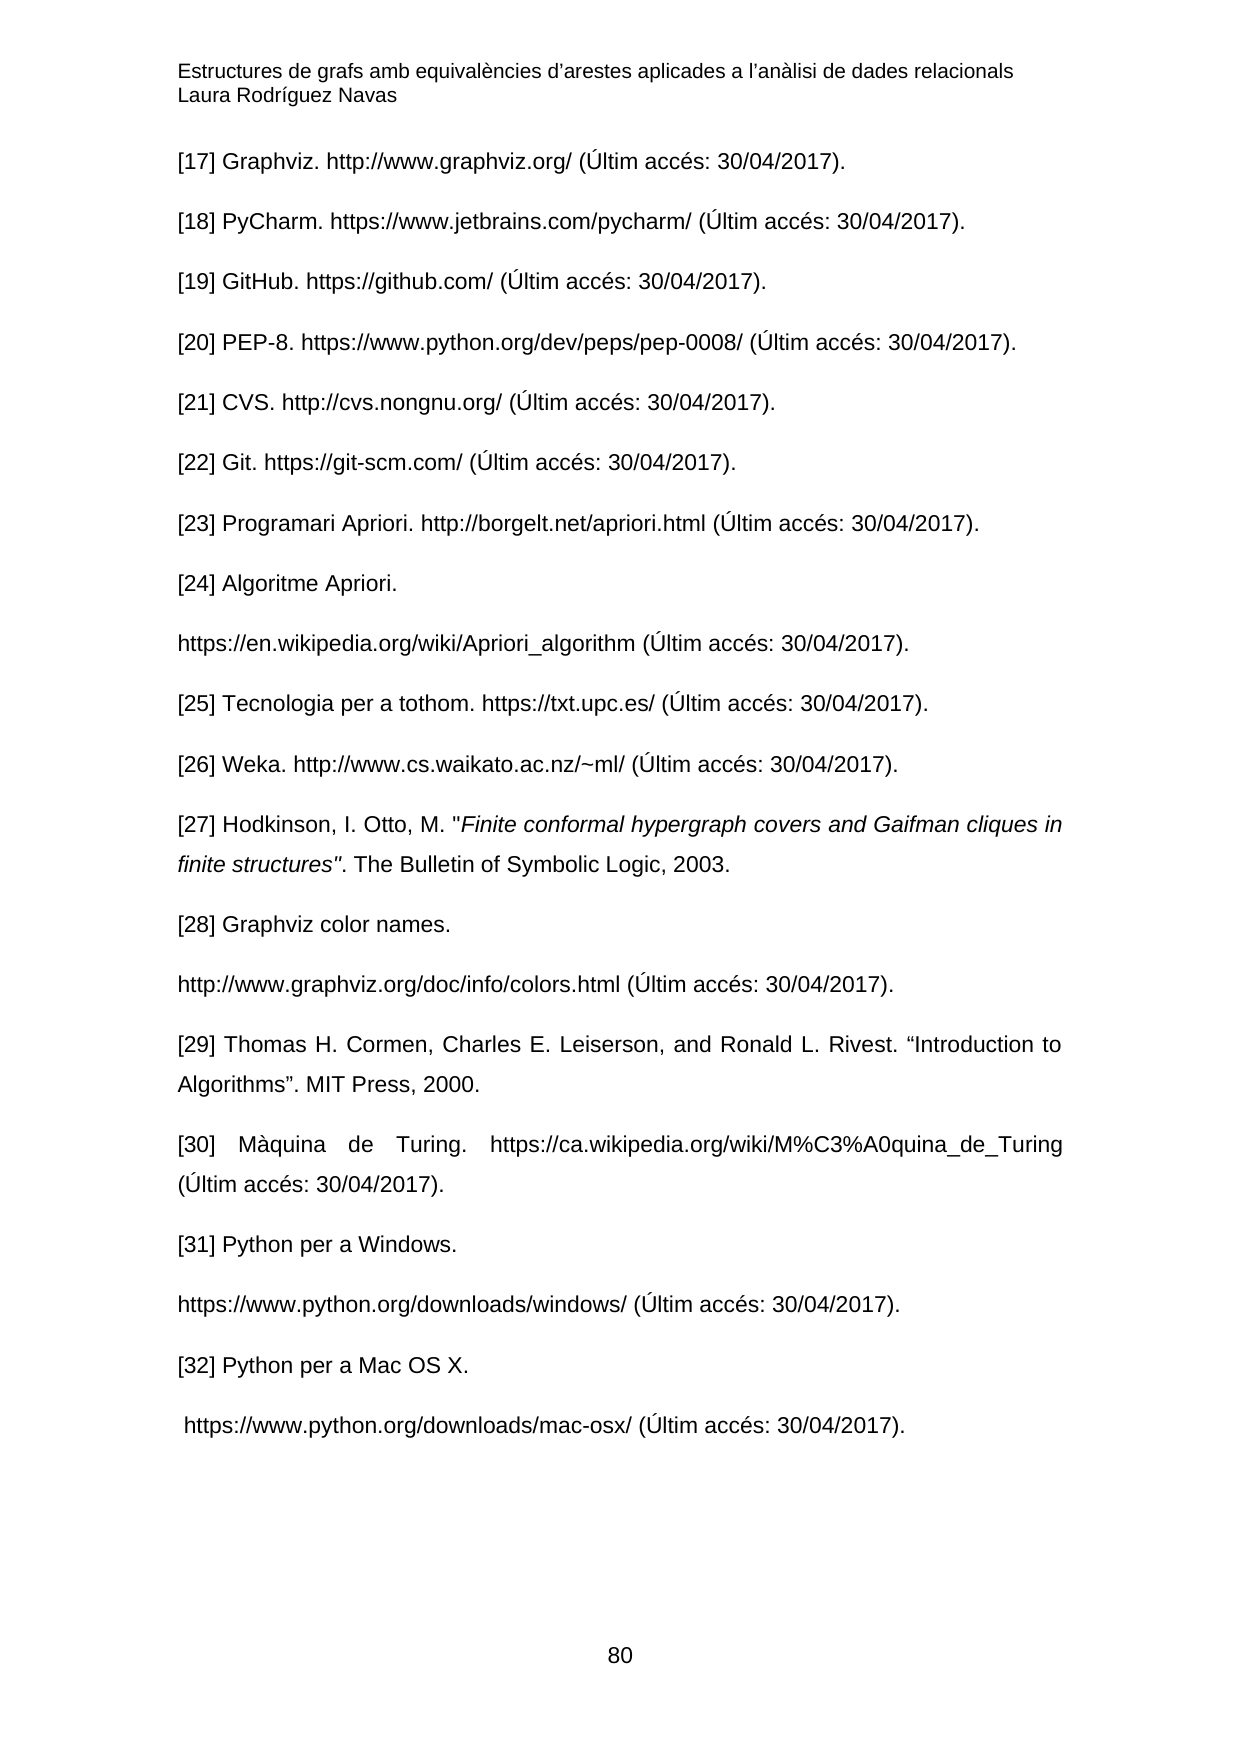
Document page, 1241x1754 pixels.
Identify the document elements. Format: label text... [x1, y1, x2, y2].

text [30] Màquina de Turing. https://ca.wikipedia.org/wiki/M%C3%A0quina_de_Turing (Últim accés: 30/04/2017). [177, 1131, 1063, 1197]
text [25] Tecnologia per a tothom. https://txt.upc.es/ (Últim accés: 30/04/2017). [177, 690, 1063, 717]
text [27] Hodkinson, I. Otto, M. "Finite conformal hypergraph covers and Gaifman cliques in finite structures". The Bulletin of Symbolic Logic, 2003. [177, 811, 1063, 877]
text https://www.python.org/downloads/mac-osx/ (Últim accés: 30/04/2017). [177, 1412, 1063, 1438]
text http://www.graphviz.org/doc/info/colors.html (Últim accés: 30/04/2017). [177, 971, 1063, 997]
text [17] Graphviz. http://www.graphviz.org/ (Últim accés: 30/04/2017). [177, 148, 1063, 174]
text [21] CVS. http://cvs.nongnu.org/ (Últim accés: 30/04/2017). [177, 389, 1063, 415]
text https://en.wikipedia.org/wiki/Apriori_algorithm (Últim accés: 30/04/2017). [177, 630, 1063, 656]
text https://www.python.org/downloads/windows/ (Últim accés: 30/04/2017). [177, 1291, 1063, 1318]
text [20] PEP-8. https://www.python.org/dev/peps/pep-0008/ (Últim accés: 30/04/2017). [177, 328, 1063, 355]
text [32] Python per a Mac OS X. [177, 1352, 1063, 1378]
text [29] Thomas H. Cormen, Charles E. Leiserson, and Ronald L. Rivest. “Introduction to Algorithms”. MIT Press, 2000. [177, 1031, 1063, 1097]
text [22] Git. https://git-scm.com/ (Últim accés: 30/04/2017). [177, 449, 1063, 476]
text [24] Algoritme Apriori. [177, 570, 1063, 596]
text [18] PyCharm. https://www.jetbrains.com/pycharm/ (Últim accés: 30/04/2017). [177, 208, 1063, 234]
text [26] Weka. http://www.cs.waikato.ac.nz/~ml/ (Últim accés: 30/04/2017). [177, 751, 1063, 777]
text [19] GitHub. https://github.com/ (Últim accés: 30/04/2017). [177, 268, 1063, 294]
text [31] Python per a Windows. [177, 1231, 1063, 1257]
text [23] Programari Apriori. http://borgelt.net/apriori.html (Últim accés: 30/04/2017). [177, 509, 1063, 536]
text [28] Graphviz color names. [177, 911, 1063, 937]
